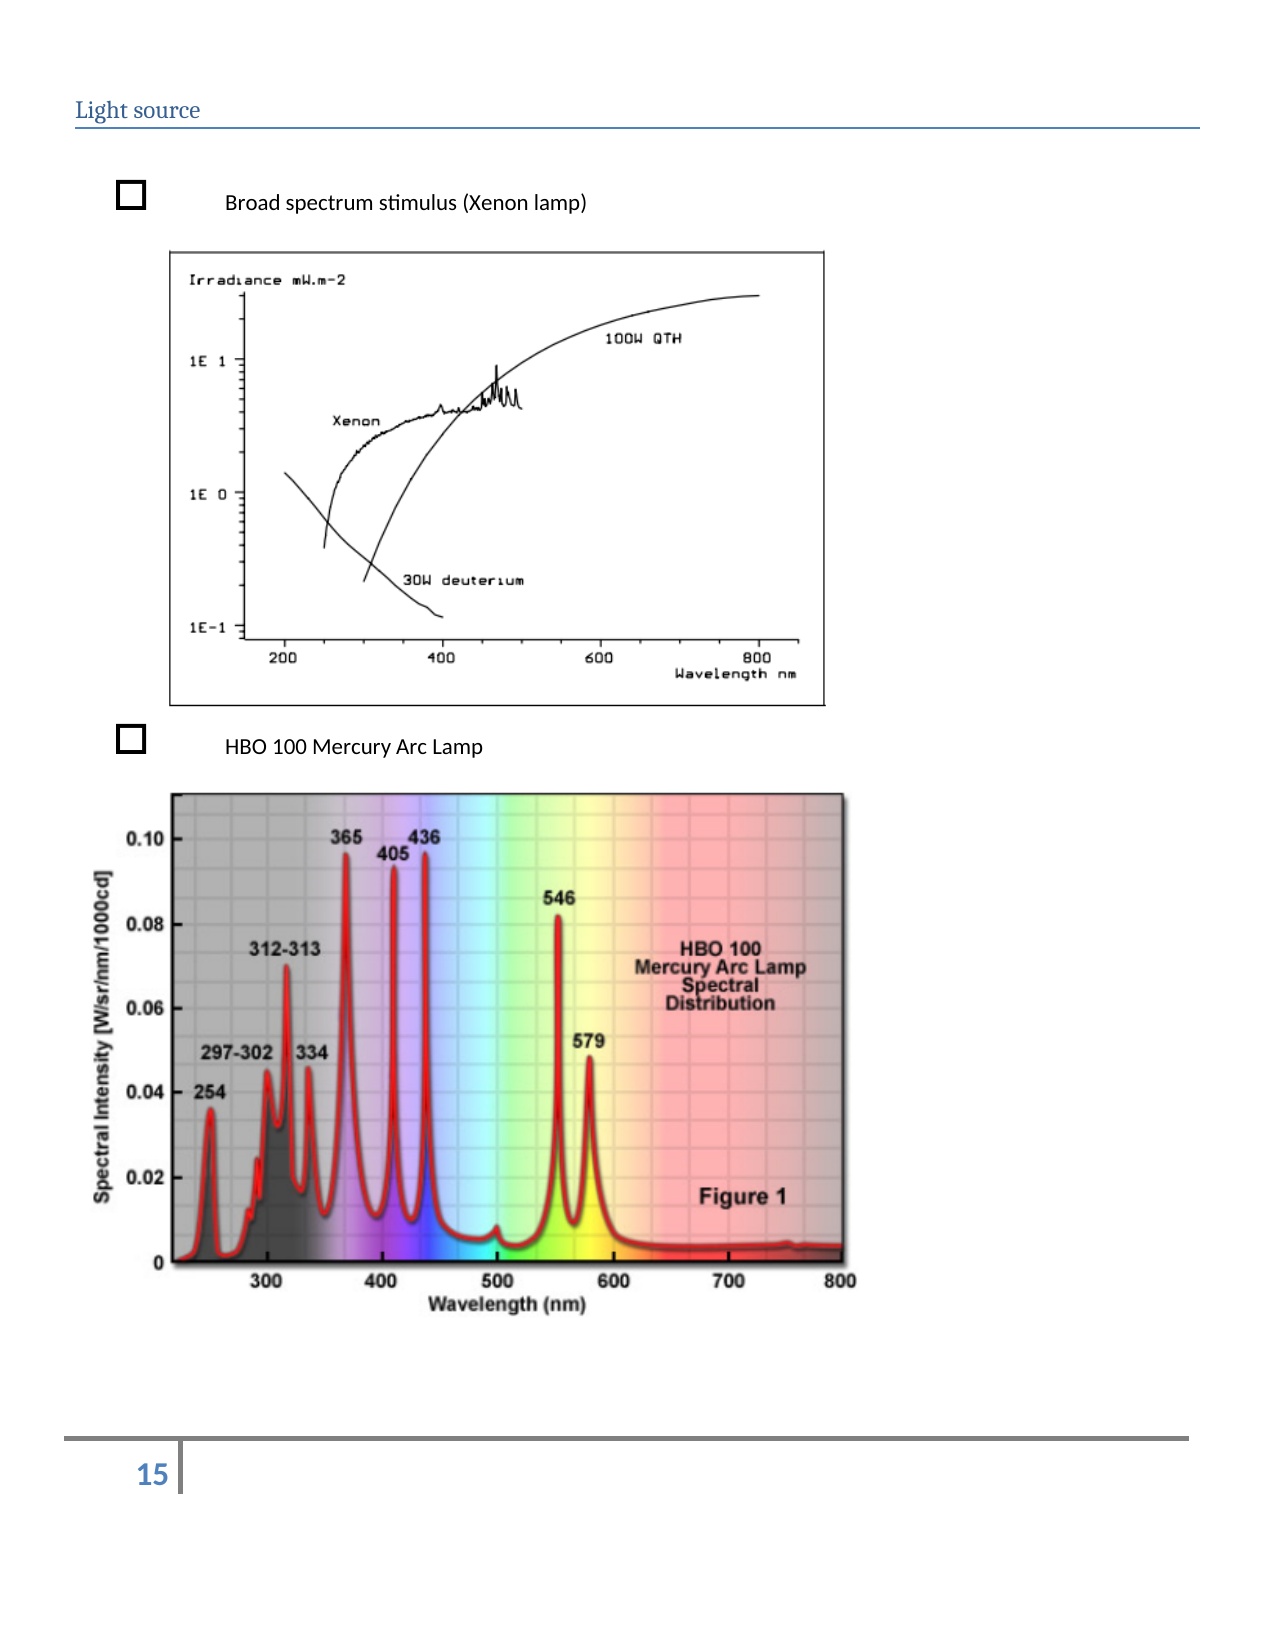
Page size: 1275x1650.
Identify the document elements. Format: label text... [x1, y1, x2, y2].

picture [150, 232, 835, 714]
list Broad spectrum stimulus (Xenon lamp) [112, 182, 1200, 220]
subtitle Light source [75, 96, 1200, 127]
list HBO 100 Mercury Arc Lamp [112, 726, 1200, 764]
picture [75, 776, 868, 1324]
